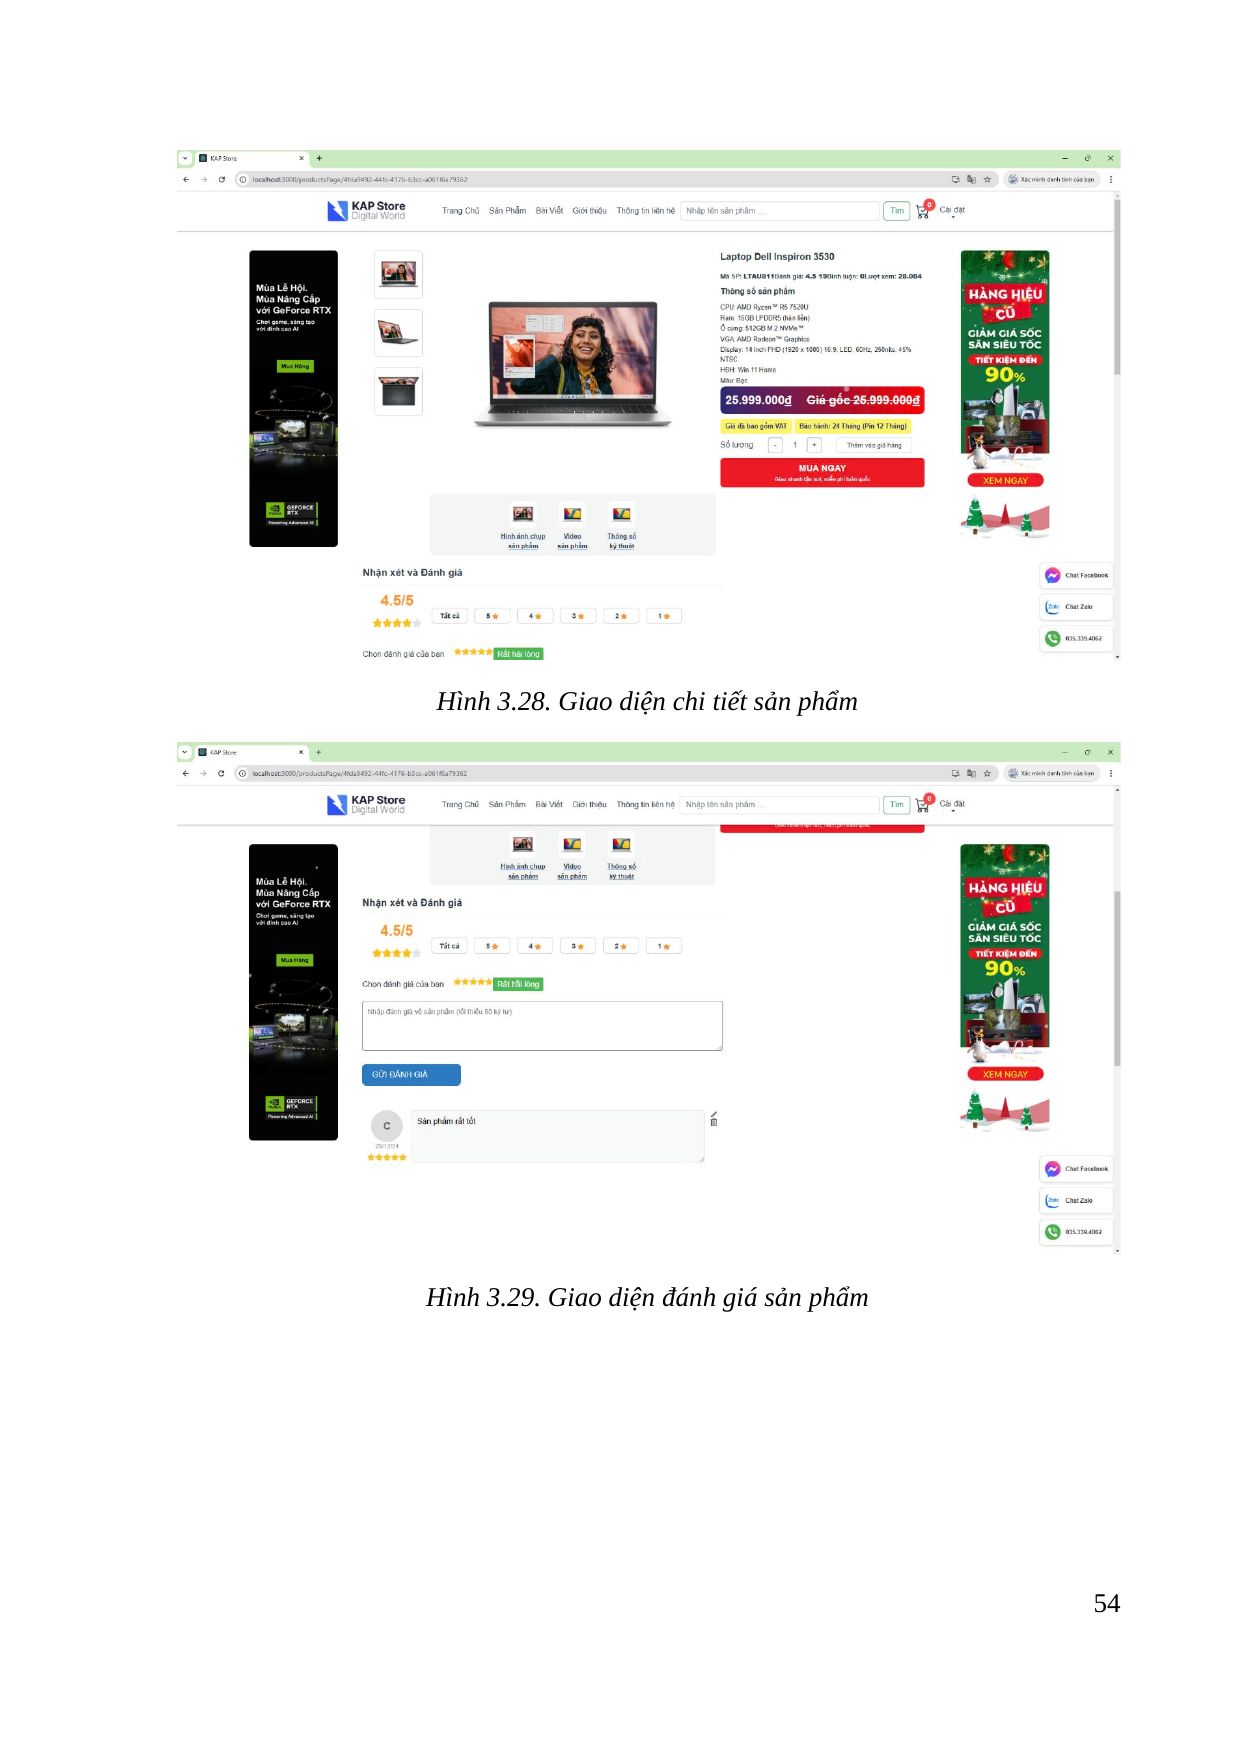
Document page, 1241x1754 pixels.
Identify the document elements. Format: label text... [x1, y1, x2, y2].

picture [177, 742, 1121, 1255]
text Hình 3.28. Giao diện chi tiết sản phẩm [177, 685, 1120, 717]
text Hình 3.29. Giao diện đánh giá sản phẩm [177, 1281, 1120, 1312]
picture [177, 150, 1121, 660]
